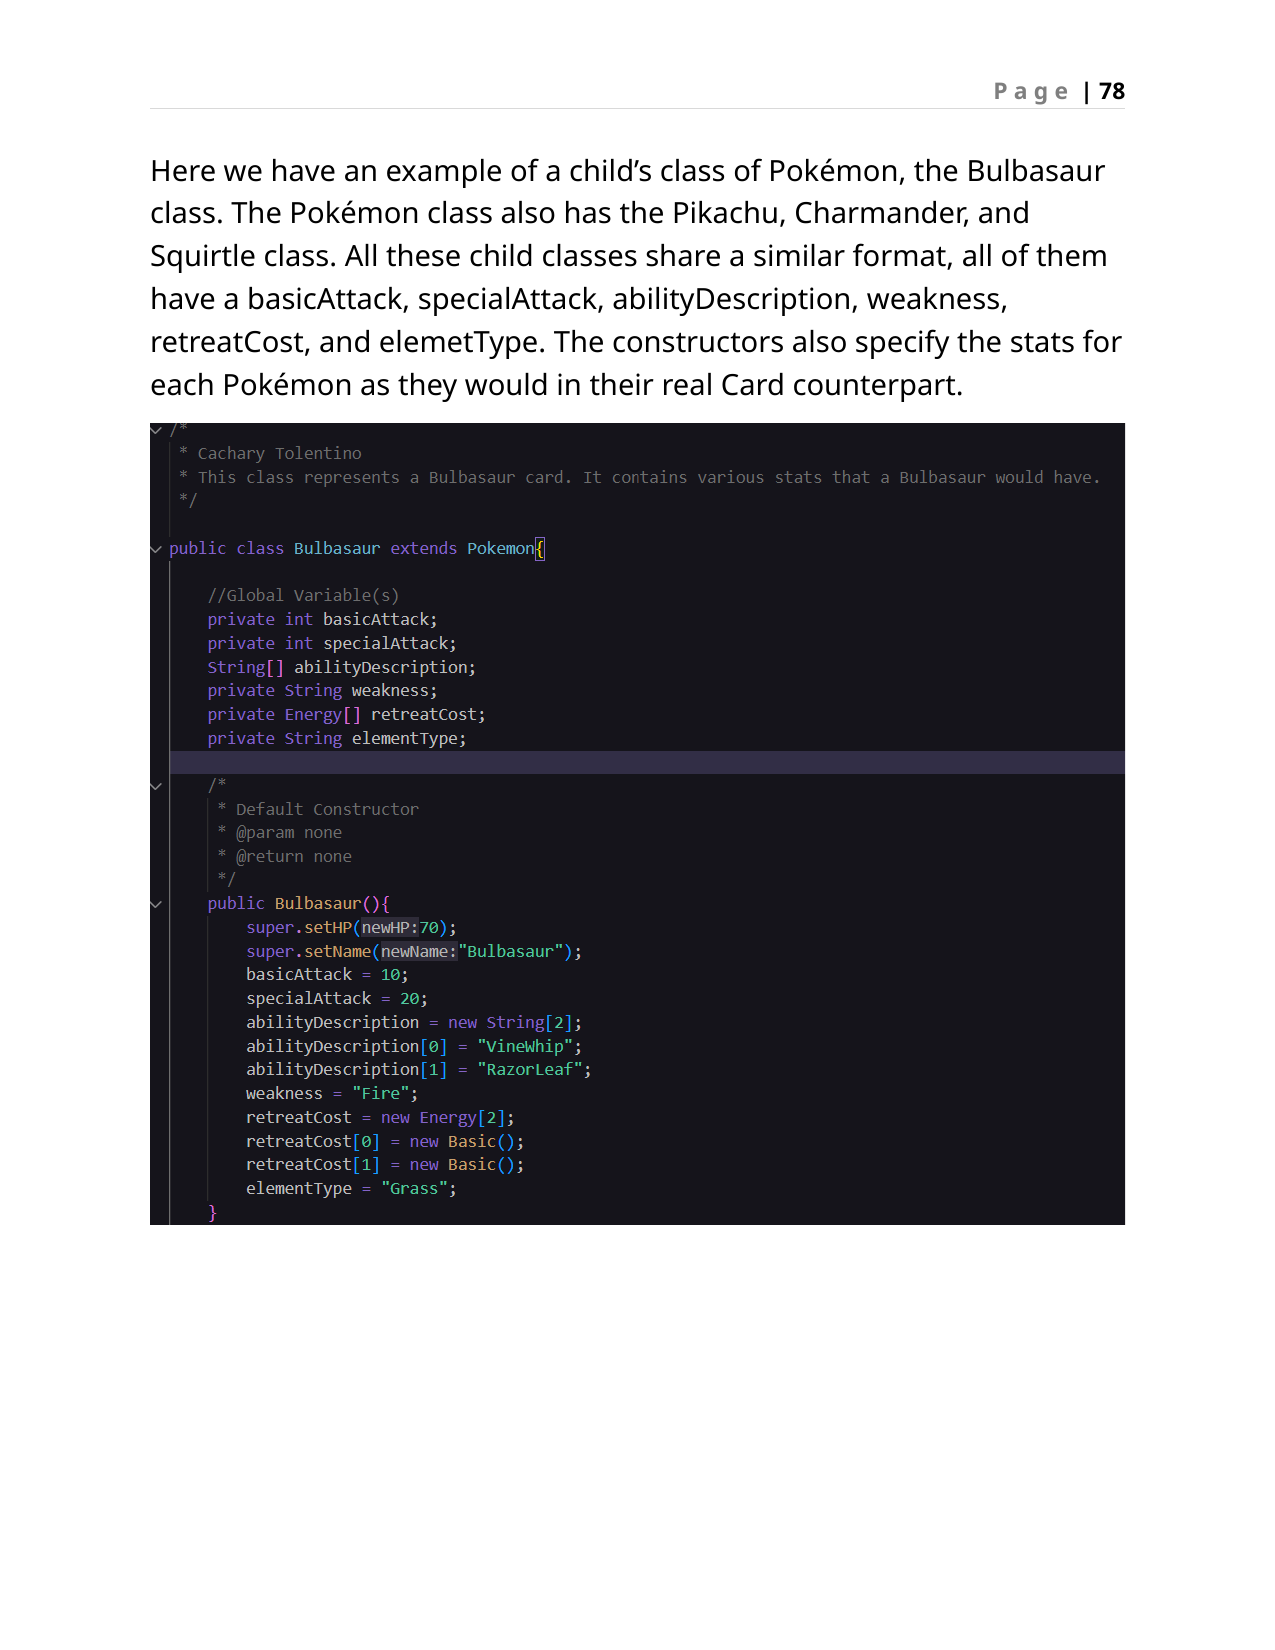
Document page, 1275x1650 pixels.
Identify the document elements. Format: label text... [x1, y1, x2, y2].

text Here we have an example of a child’s class of Pokémon, the Bulbasaur class. The Pokémon class also has the Pikachu, Charmander, and Squirtle class. All these child classes share a similar format, all of them have a basicAttack, specialAttack, abilityDescription, weakness, retreatCost, and elemetType. The constructors also specify the stats for each Pokémon as they would in their real Card counterpart. [150, 150, 1125, 404]
picture [150, 423, 1125, 1225]
